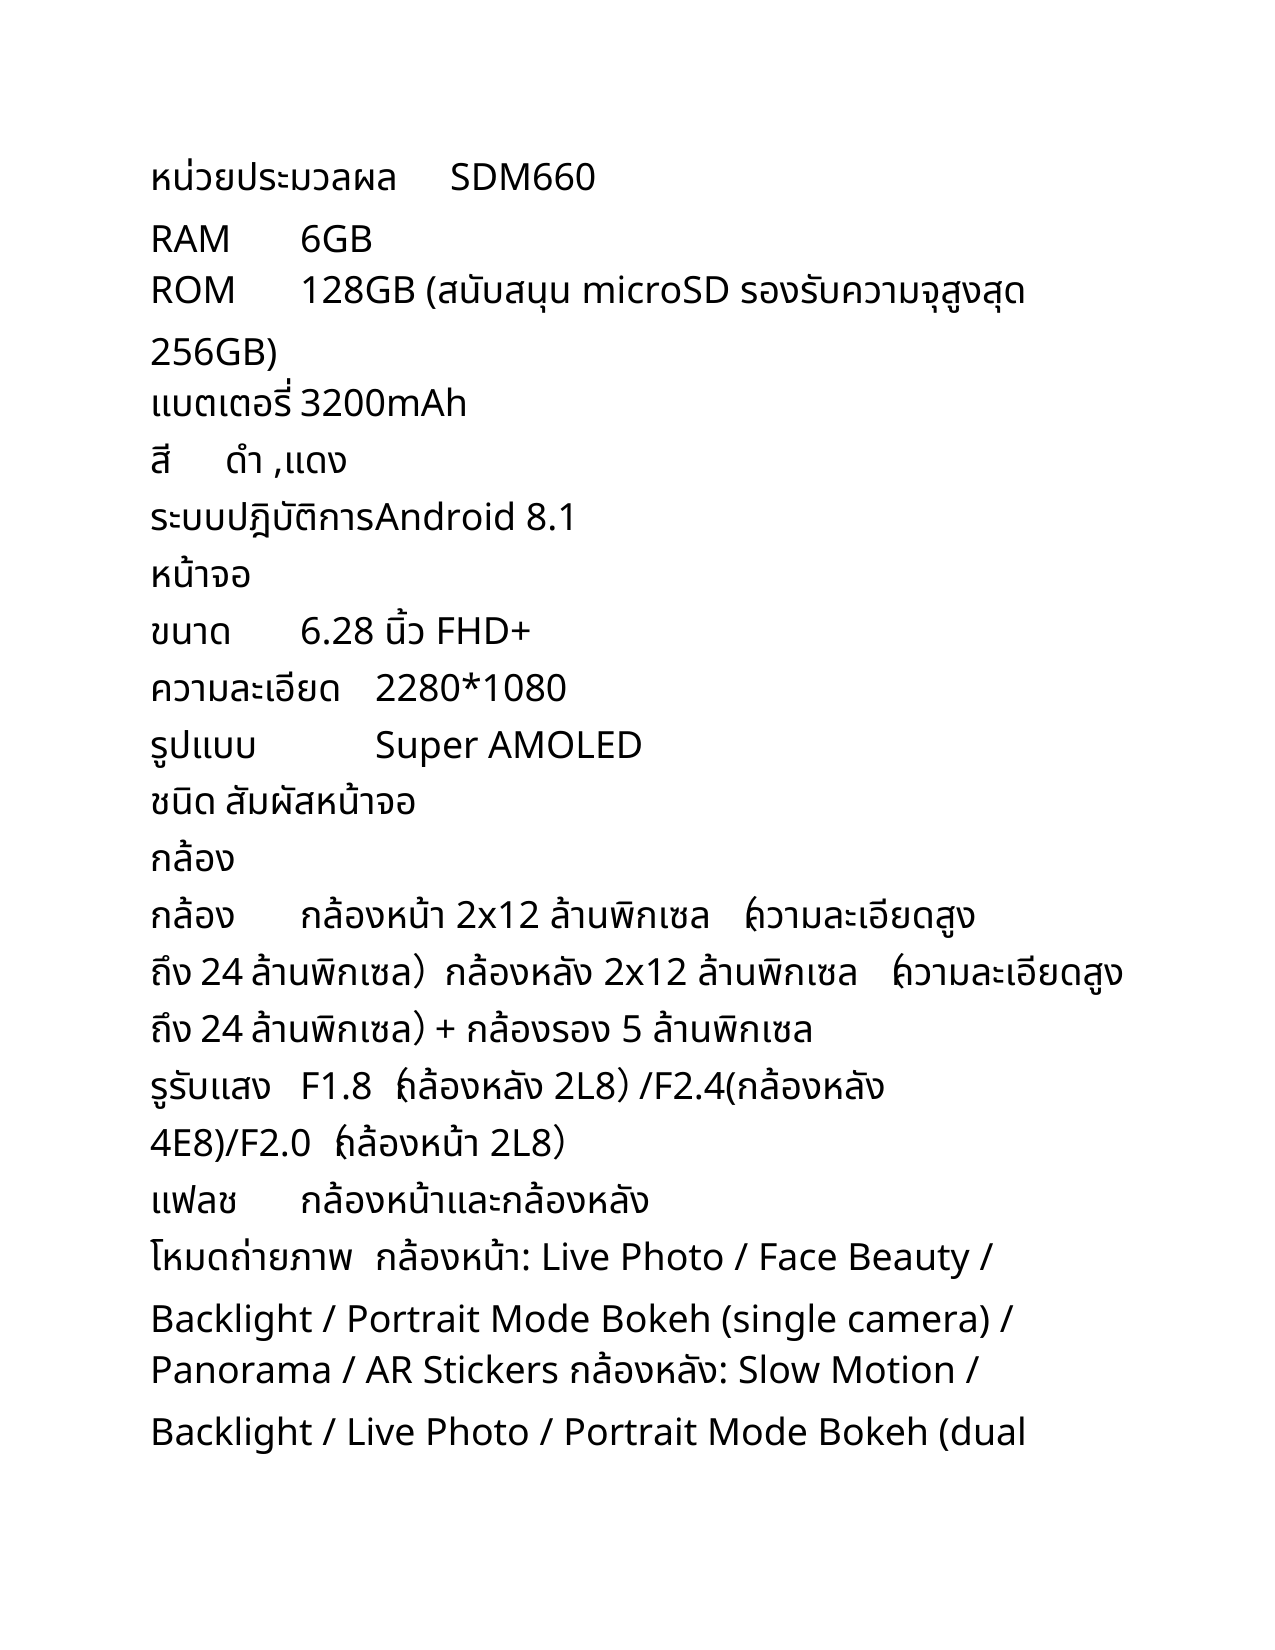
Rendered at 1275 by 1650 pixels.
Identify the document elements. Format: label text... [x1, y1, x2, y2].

text ความละเอียด 2280*1080 [150, 661, 1125, 718]
text ROM 128GB (สนับสนุน microSD รองรับความจุสูงสุด 256GB) [150, 263, 1125, 376]
text ชนิด สัมผัสหน้าจอ [150, 775, 1125, 832]
text หน้าจอ [150, 547, 1125, 604]
text หน่วยประมวลผล SDM660 [150, 150, 1125, 207]
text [150, 1230, 1125, 1456]
text แฟลช กล้องหน้าและกล้องหลัง [150, 1173, 1125, 1230]
text รูรับแสง F1.8（กล้องหลัง 2L8）/F2.4(กล้องหลัง 4E8)/F2.0（กล้องหน้า 2L8） [150, 1059, 1125, 1173]
text ระบบปฎิบัติการ Android 8.1 [150, 490, 1125, 547]
text RAM 6GB [150, 207, 1125, 263]
text ขนาด 6.28 นิ้ว FHD+ [150, 604, 1125, 661]
text สี ดำ ,แดง [150, 433, 1125, 490]
text กล้อง กล้องหน้า 2x12 ล้านพิกเซล （ความละเอียดสูงถึง24ล้านพิกเซล） กล้องหลัง 2x12 ล้านพิกเซล （ความละเอียดสูงถึง24ล้านพิกเซล）+ กล้องรอง 5 ล้านพิกเซล [150, 888, 1125, 1059]
text กล้อง [150, 832, 1125, 888]
text รูปแบบ Super AMOLED [150, 718, 1125, 775]
text แบตเตอรี่ 3200mAh [150, 376, 1125, 433]
